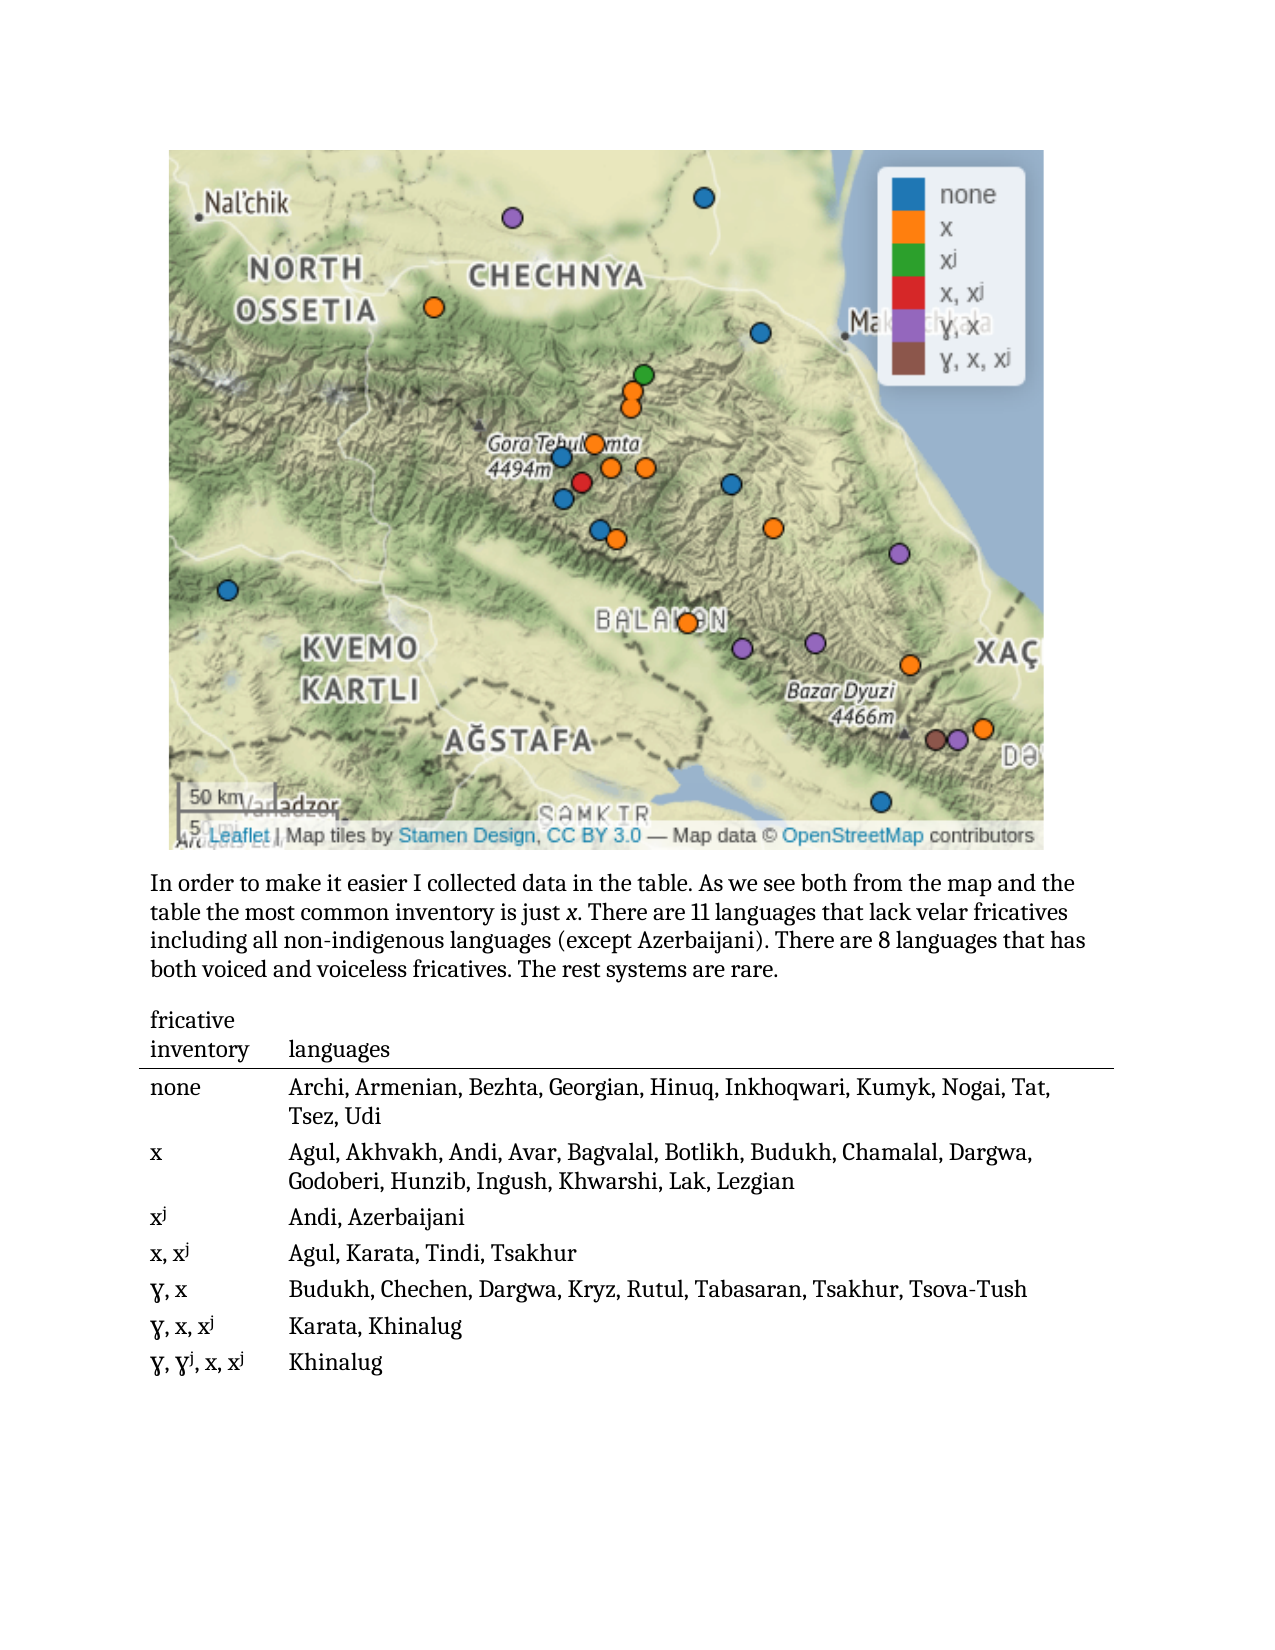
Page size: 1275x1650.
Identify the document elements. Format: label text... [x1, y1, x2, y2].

table_cell Agul, Karata, Tindi, Tsakhur [277, 1235, 1114, 1272]
table_header languages [277, 1003, 1114, 1067]
table_cell Khinalug [277, 1344, 1114, 1380]
table_cell Budukh, Chechen, Dargwa, Kryz, Rutul, Tabasaran, Tsakhur, Tsova-Tush [277, 1272, 1114, 1308]
table_cell x, xʲ [139, 1235, 277, 1272]
text In order to make it easier I collected data in the table. As we see both from the map and the table the most common inventory is just x. There are 11 languages that lack velar fricatives including all non-indigenous languages (except Azerbaijani). There are 8 languages that has both voiced and voiceless fricatives. The rest systems are rare. [150, 869, 1125, 984]
table_cell Agul, Akhvakh, Andi, Avar, Bagvalal, Botlikh, Budukh, Chamalal, Dargwa, Godoberi, Hunzib, Ingush, Khwarshi, Lak, Lezgian [277, 1134, 1114, 1199]
table_cell ɣ, ɣʲ, x, xʲ [139, 1344, 277, 1380]
table_cell Karata, Khinalug [277, 1308, 1114, 1344]
table_header fricative inventory [139, 1003, 277, 1067]
table_cell Archi, Armenian, Bezhta, Georgian, Hinuq, Inkhoqwari, Kumyk, Nogai, Tat, Tsez, Udi [277, 1069, 1114, 1134]
picture [168, 150, 1044, 850]
table_cell Andi, Azerbaijani [277, 1199, 1114, 1235]
table_cell x [139, 1134, 277, 1199]
table_cell ɣ, x [139, 1272, 277, 1308]
table_cell xʲ [139, 1199, 277, 1235]
table_cell none [139, 1069, 277, 1134]
table_cell ɣ, x, xʲ [139, 1308, 277, 1344]
